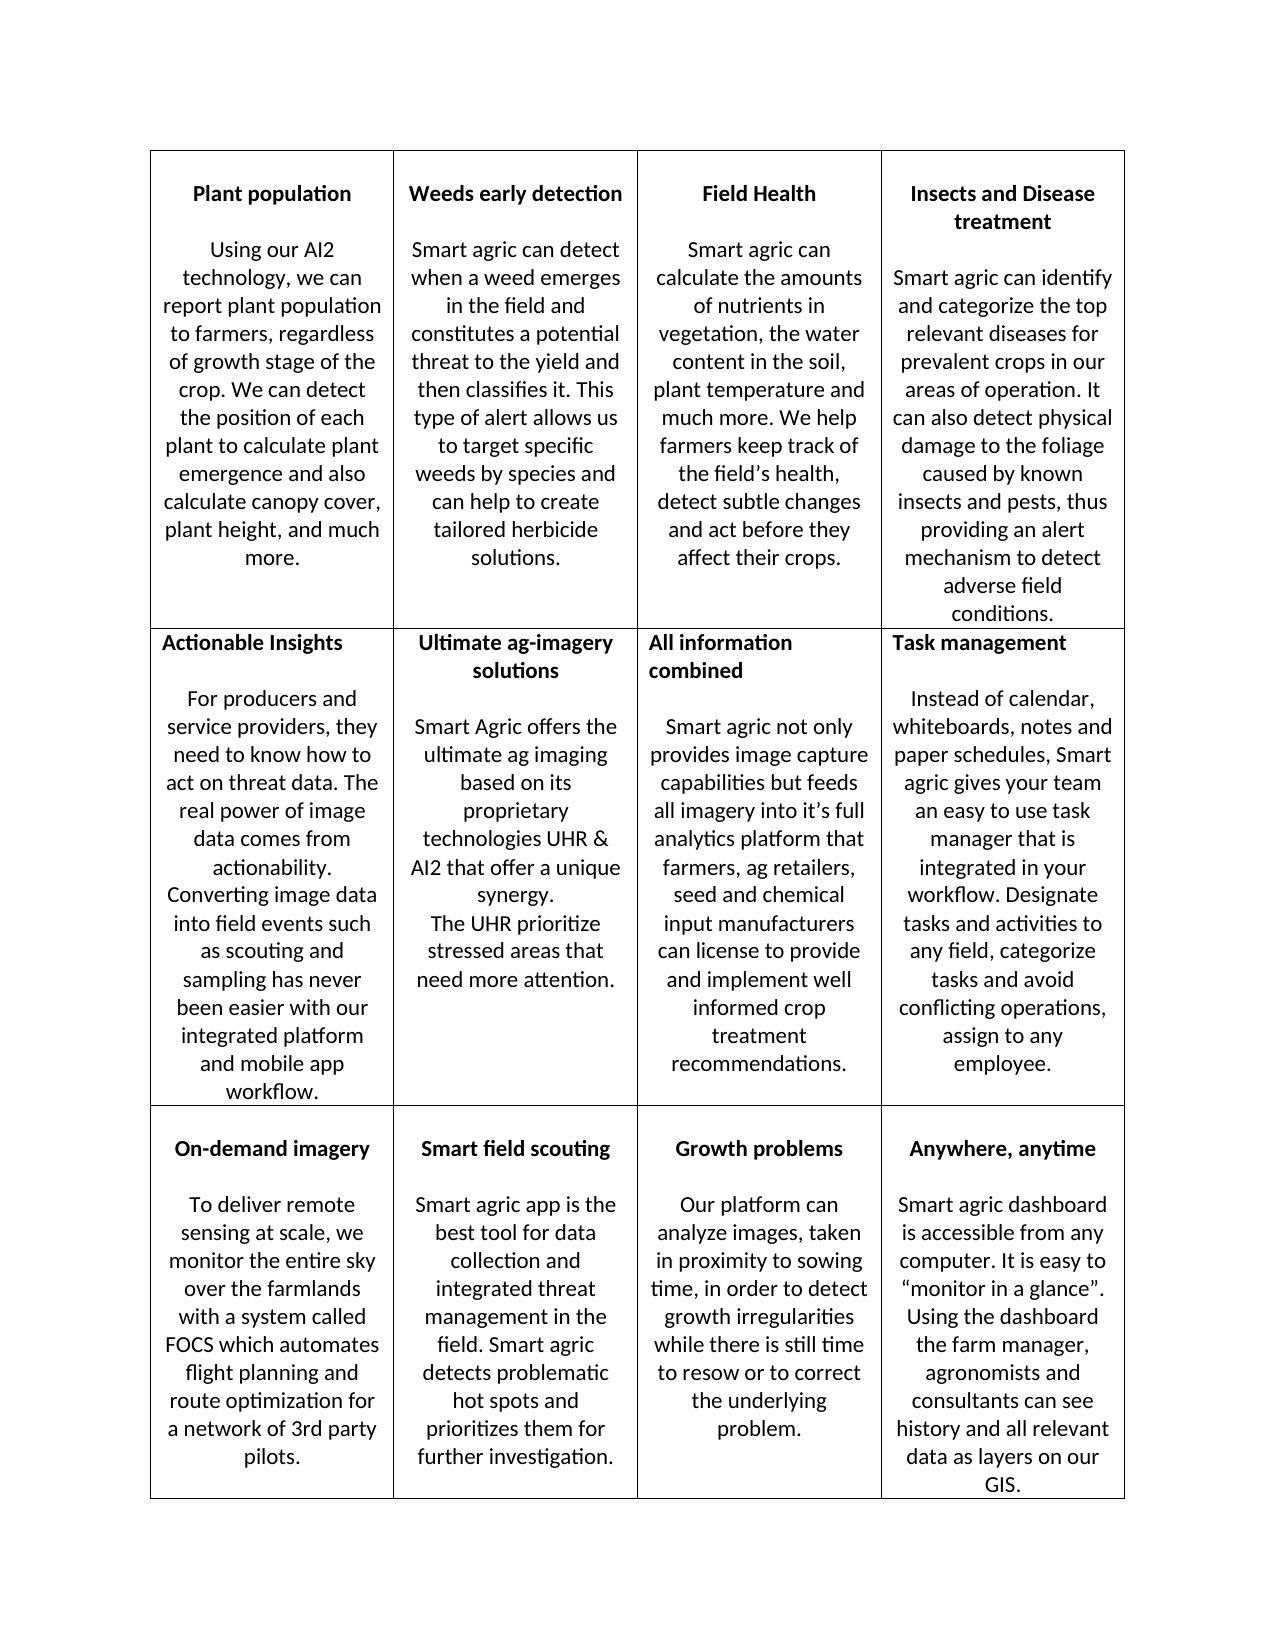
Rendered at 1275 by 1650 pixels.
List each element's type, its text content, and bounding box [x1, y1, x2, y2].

table_cell All information combined Smart agric not only provides image capture capabilities but feeds all imagery into it’s full analytics platform that farmers, ag retailers, seed and chemical input manufacturers can license to provide and implement well informed crop treatment recommendations. [638, 629, 881, 1105]
table_cell Actionable Insights For producers and service providers, they need to know how to act on threat data. The real power of image data comes from actionability. Converting image data into field events such as scouting and sampling has never been easier with our integrated platform and mobile app workflow. [151, 629, 393, 1105]
table_cell Growth problems Our platform can analyze images, taken in proximity to sowing time, in order to detect growth irregularities while there is still time to resow or to correct the underlying problem. [638, 1106, 881, 1498]
table_header Weeds early detection Smart agric can detect when a weed emerges in the field and constitutes a potential threat to the yield and then classifies it. This type of alert allows us to target specific weeds by species and can help to create tailored herbicide solutions. [394, 151, 637, 627]
table_cell Anywhere, anytime Smart agric dashboard is accessible from any computer. It is easy to “monitor in a glance”. Using the dashboard the farm manager, agronomists and consultants can see history and all relevant data as layers on our GIS. [882, 1106, 1124, 1498]
table_header Plant population Using our AI2 technology, we can report plant population to farmers, regardless of growth stage of the crop. We can detect the position of each plant to calculate plant emergence and also calculate canopy cover, plant height, and much more. [151, 151, 393, 627]
table_cell Ultimate ag-imagery solutions Smart Agric offers the ultimate ag imaging based on its proprietary technologies UHR & AI2 that offer a unique synergy. The UHR prioritize stressed areas that need more attention. [394, 629, 637, 1105]
table_cell Task management Instead of calendar, whiteboards, notes and paper schedules, Smart agric gives your team an easy to use task manager that is integrated in your workflow. Designate tasks and activities to any field, categorize tasks and avoid conflicting operations, assign to any employee. [882, 629, 1124, 1105]
table_header Field Health Smart agric can calculate the amounts of nutrients in vegetation, the water content in the soil, plant temperature and much more. We help farmers keep track of the field’s health, detect subtle changes and act before they affect their crops. [638, 151, 881, 627]
table_cell On-demand imagery To deliver remote sensing at scale, we monitor the entire sky over the farmlands with a system called FOCS which automates flight planning and route optimization for a network of 3rd party pilots. [151, 1106, 393, 1498]
table_header Insects and Disease treatment Smart agric can identify and categorize the top relevant diseases for prevalent crops in our areas of operation. It can also detect physical damage to the foliage caused by known insects and pests, thus providing an alert mechanism to detect adverse field conditions. [882, 151, 1124, 627]
table_cell Smart field scouting Smart agric app is the best tool for data collection and integrated threat management in the field. Smart agric detects problematic hot spots and prioritizes them for further investigation. [394, 1106, 637, 1498]
